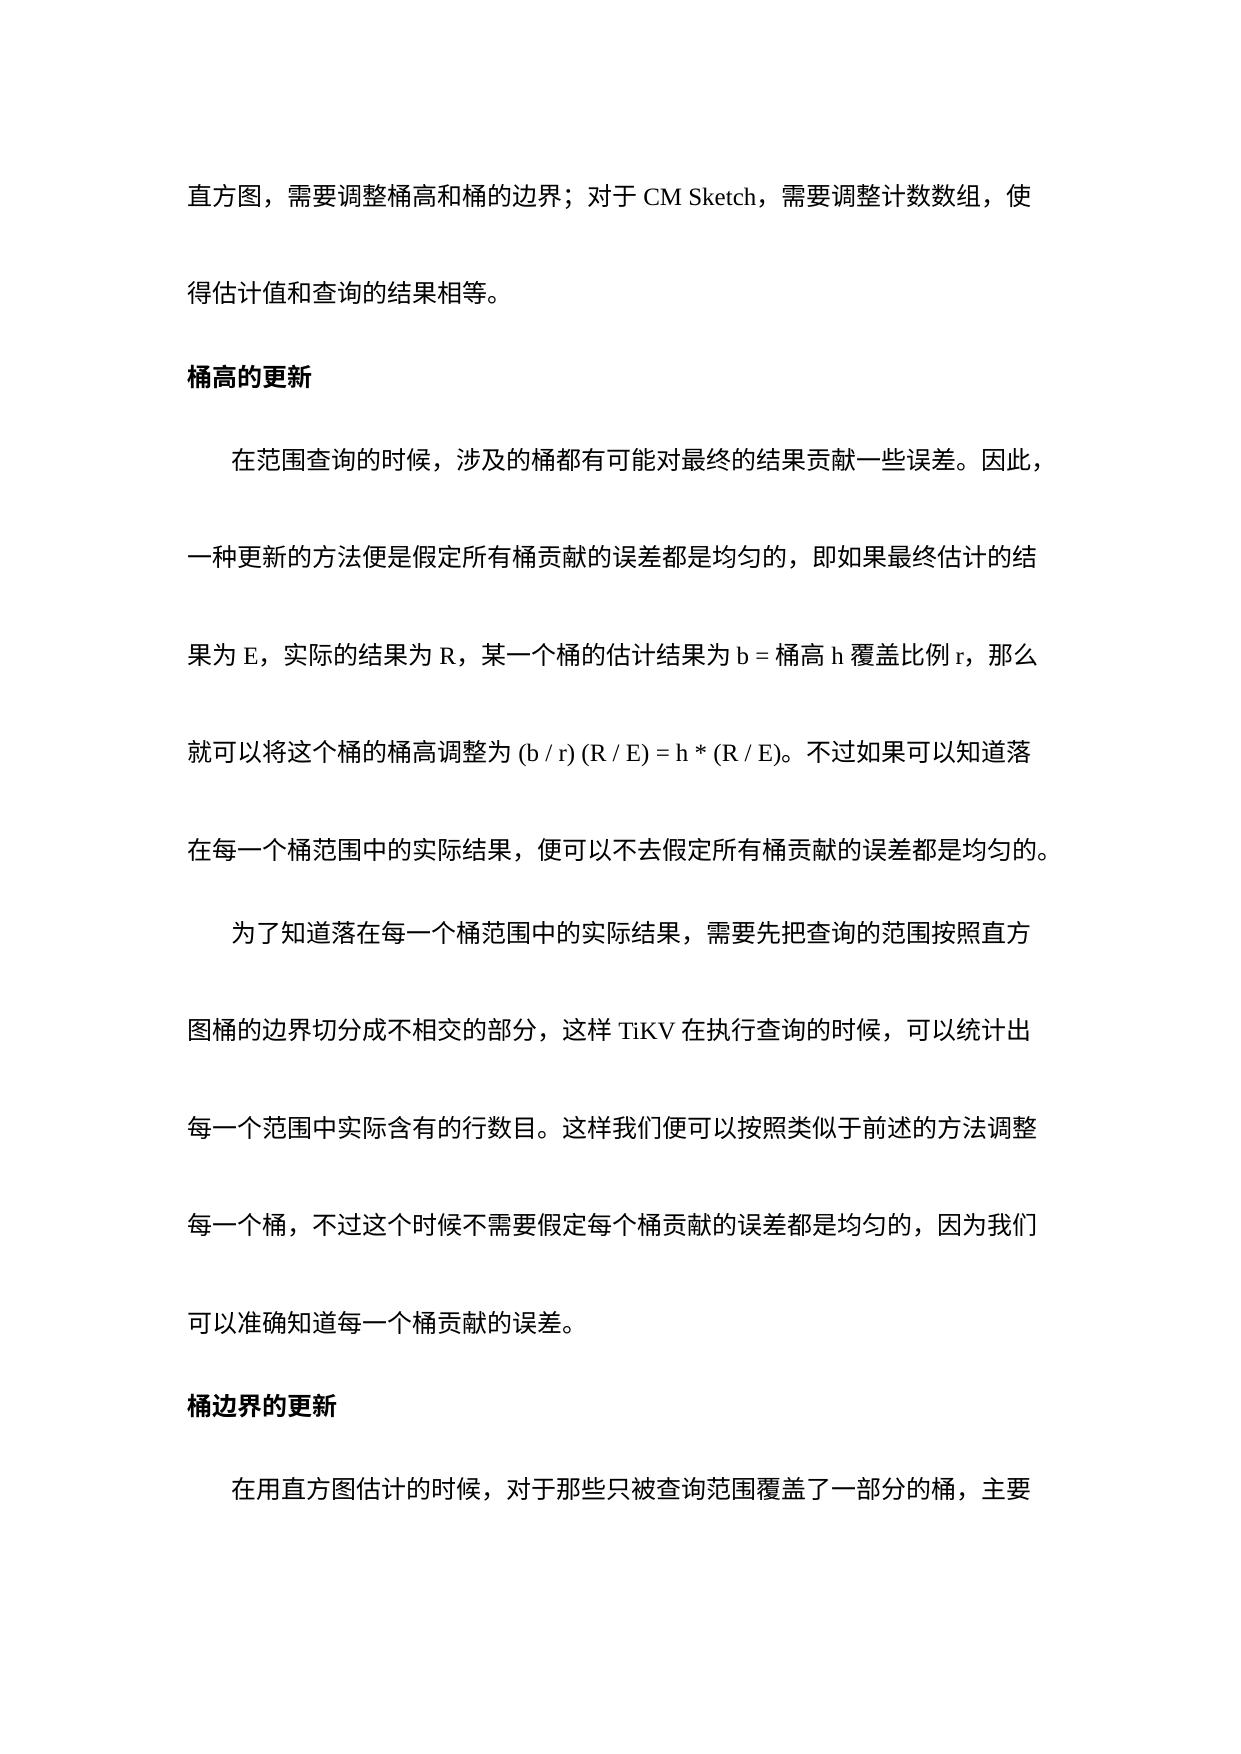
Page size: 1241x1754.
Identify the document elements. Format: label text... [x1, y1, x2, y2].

subtitle 桶边界的更新 [187, 1372, 1053, 1437]
text 为了知道落在每一个桶范围中的实际结果，需要先把查询的范围按照直方图桶的边界切分成不相交的部分，这样 TiKV 在执行查询的时候，可以统计出每一个范围中实际含有的行数目。这样我们便可以按照类似于前述的方法调整每一个桶，不过这个时候不需要假定每个桶贡献的误差都是均匀的，因为我们可以准确知道每一个桶贡献的误差。 [187, 899, 1053, 1354]
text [187, 162, 1053, 324]
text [187, 1455, 1053, 1520]
text 在范围查询的时候，涉及的桶都有可能对最终的结果贡献一些误差。因此，一种更新的方法便是假定所有桶贡献的误差都是均匀的，即如果最终估计的结果为 E，实际的结果为 R，某一个桶的估计结果为 b = 桶高 h 覆盖比例 r，那么就可以将这个桶的桶高调整为 (b / r) (R / E) = h * (R / E)。不过如果可以知道落在每一个桶范围中的实际结果，便可以不去假定所有桶贡献的误差都是均匀的。 [187, 426, 1053, 881]
subtitle 桶高的更新 [187, 343, 1053, 408]
